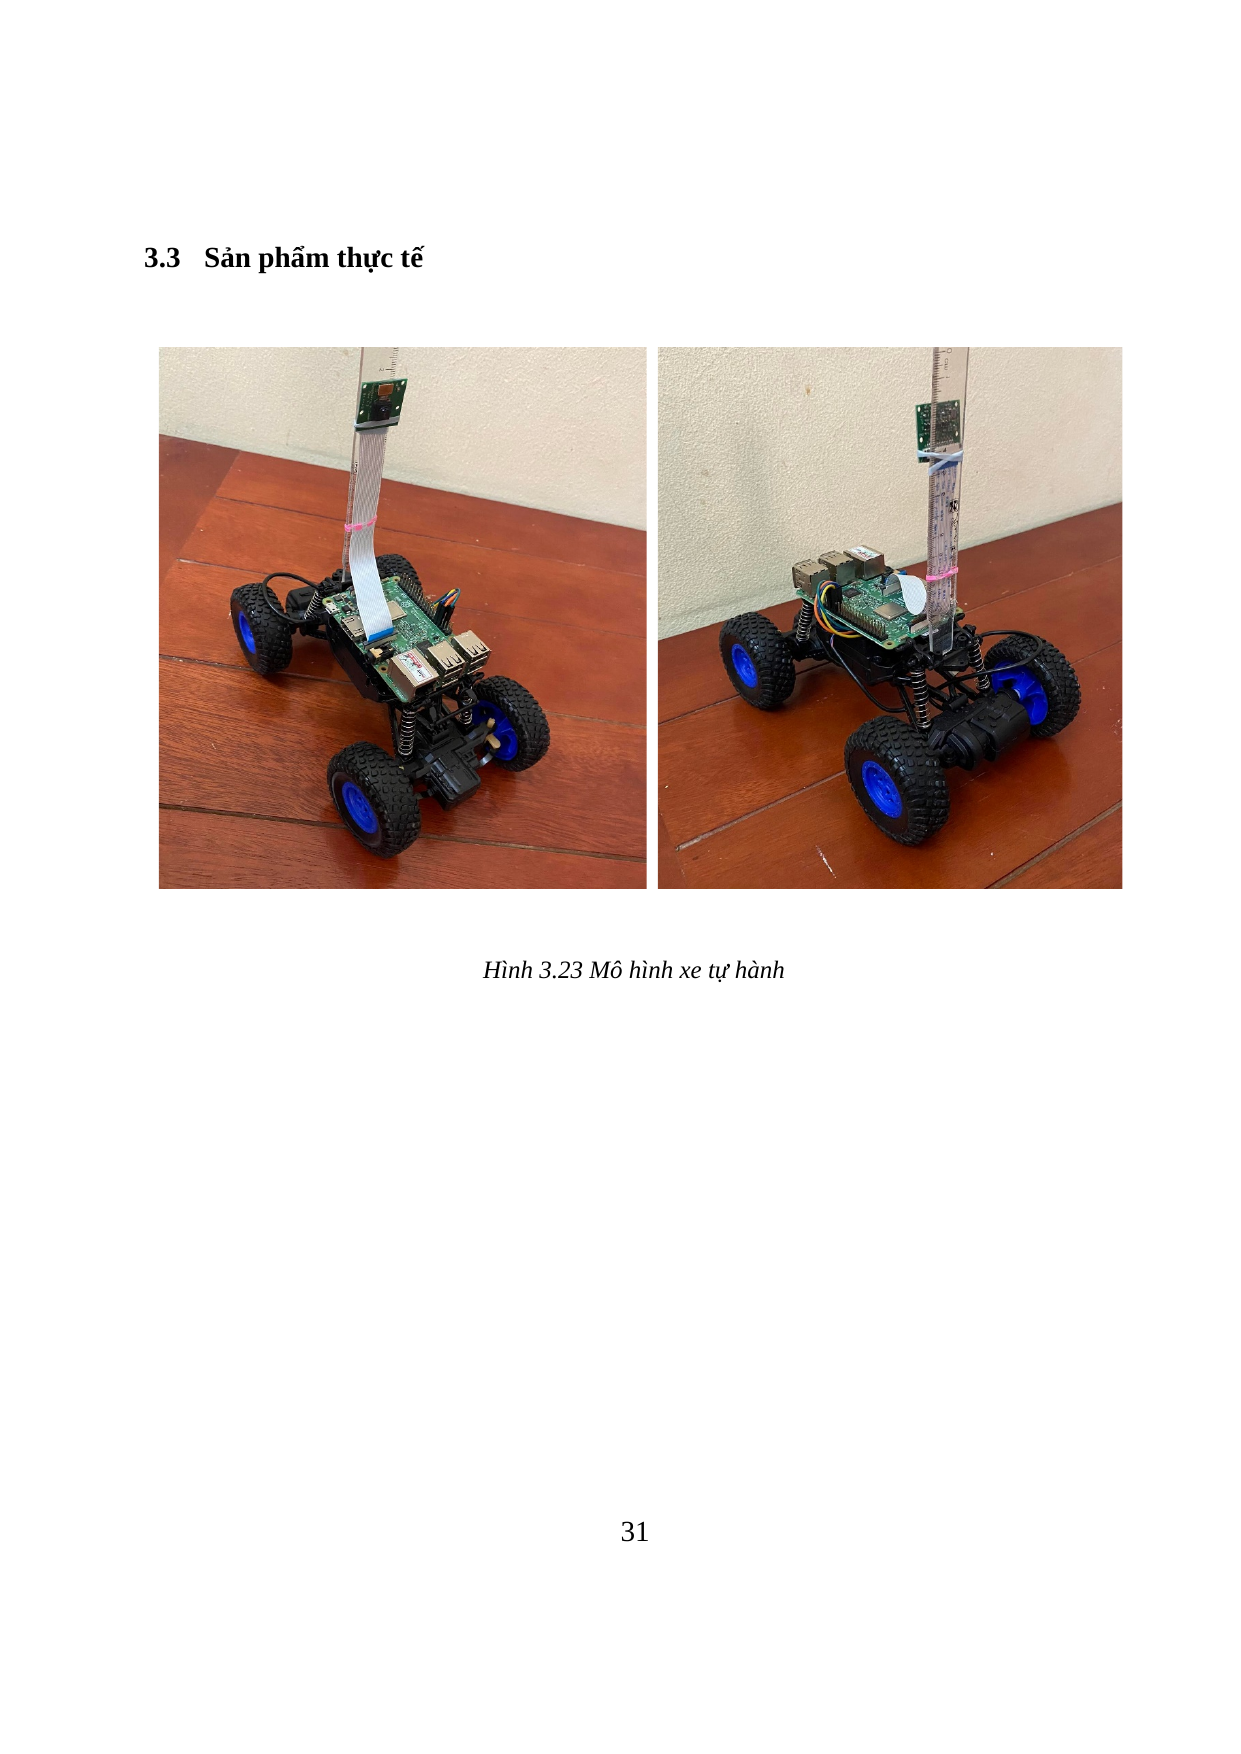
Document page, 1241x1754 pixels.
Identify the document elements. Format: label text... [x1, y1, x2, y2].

table_header [647, 348, 1122, 904]
picture [657, 347, 1123, 889]
subtitle Sản phẩm thực tế [144, 240, 1122, 273]
picture [158, 347, 647, 889]
table_header [148, 348, 647, 904]
